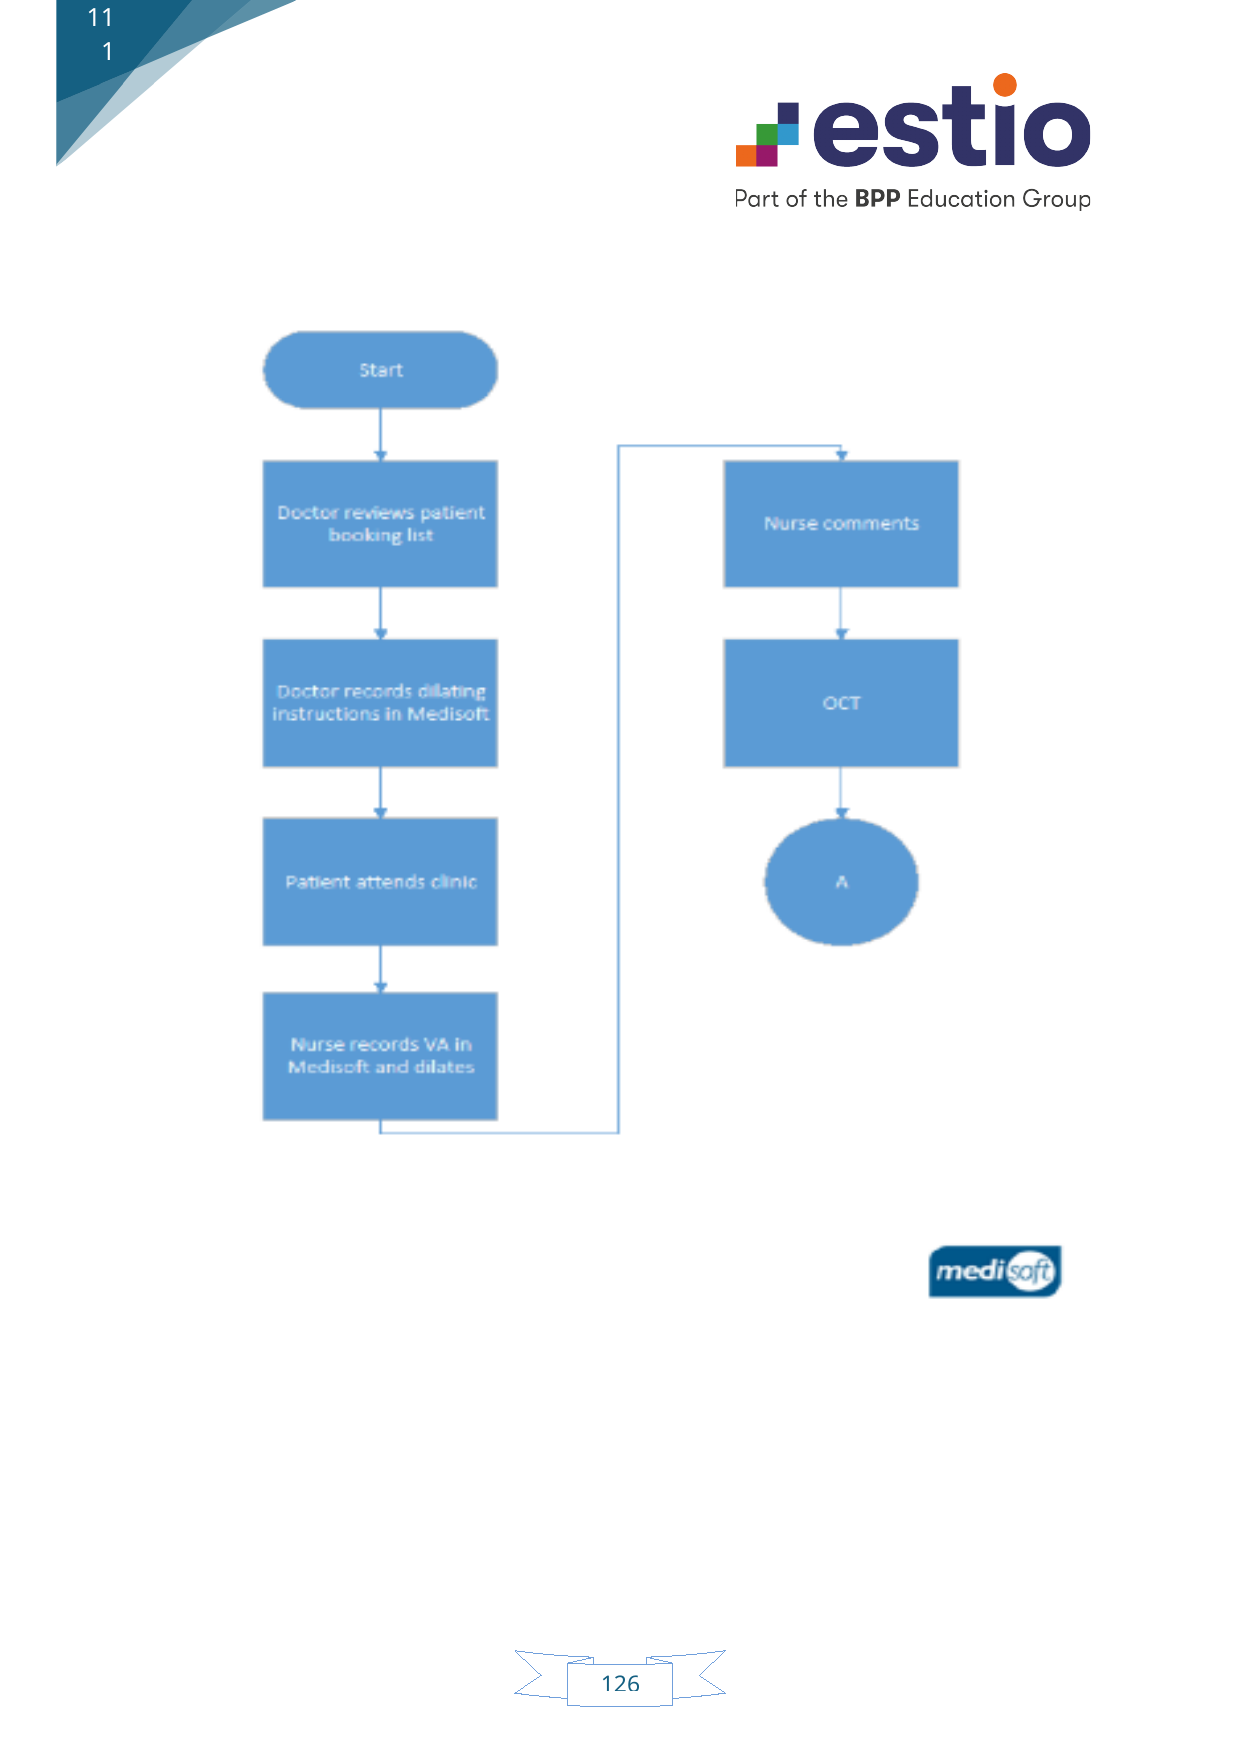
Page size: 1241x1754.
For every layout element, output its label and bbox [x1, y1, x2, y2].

picture [56, 0, 298, 168]
picture [736, 73, 1091, 211]
